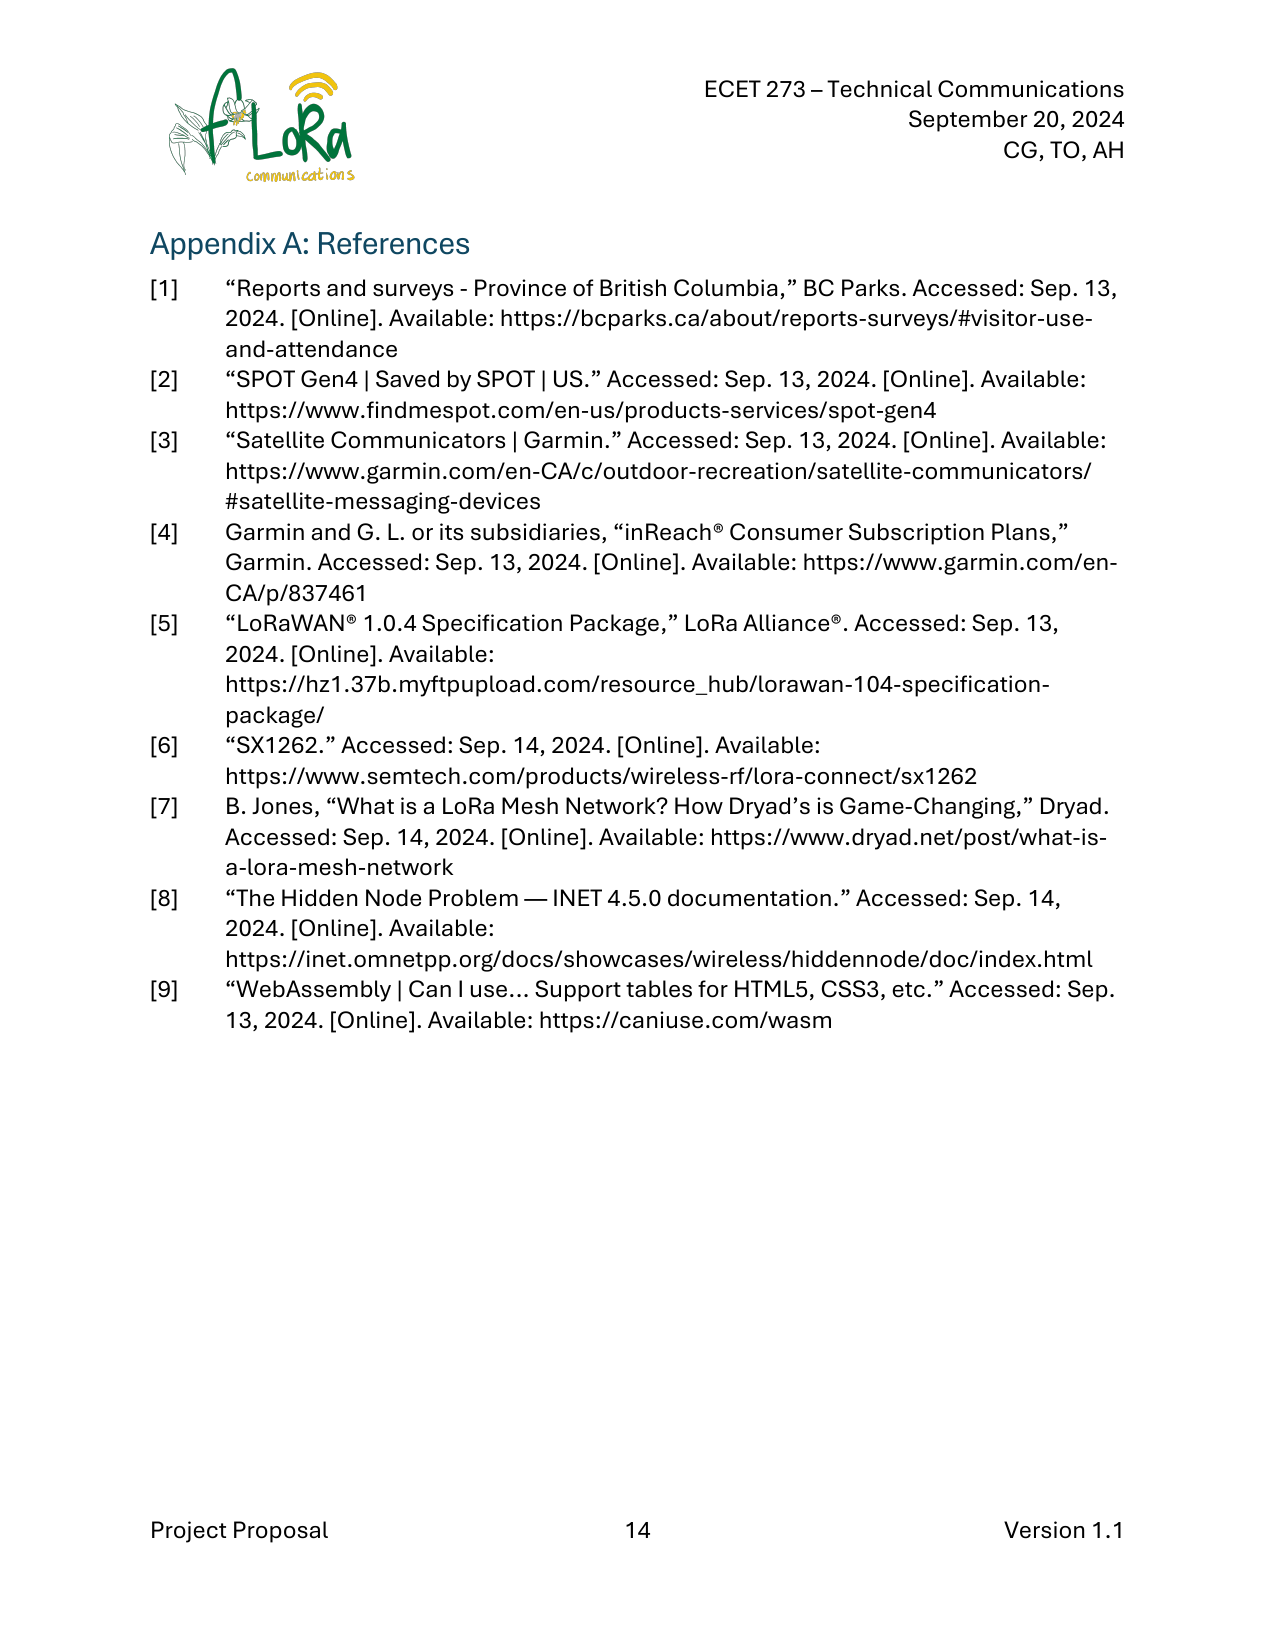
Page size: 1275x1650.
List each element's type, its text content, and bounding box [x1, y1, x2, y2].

text [4] Garmin and G. L. or its subsidiaries, “inReach® Consumer Subscription Plans,” Garmin. Accessed: Sep. 13, 2024. [Online]. Available: https://www.garmin.com/en-CA/p/837461 [150, 517, 1125, 608]
text [5] “LoRaWAN® 1.0.4 Specification Package,” LoRa Alliance®. Accessed: Sep. 13, 2024. [Online]. Available: https://hz1.37b.myftpupload.com/resource_hub/lorawan-104-specification-package/ [150, 608, 1125, 730]
text [6] “SX1262.” Accessed: Sep. 14, 2024. [Online]. Available: https://www.semtech.com/products/wireless-rf/lora-connect/sx1262 [150, 730, 1125, 791]
text [8] “The Hidden Node Problem — INET 4.5.0 documentation.” Accessed: Sep. 14, 2024. [Online]. Available: https://inet.omnetpp.org/docs/showcases/wireless/hiddennode/doc/index.html [150, 883, 1125, 974]
text [3] “Satellite Communicators | Garmin.” Accessed: Sep. 13, 2024. [Online]. Available: https://www.garmin.com/en-CA/c/outdoor-recreation/satellite-communicators/#satellite-messaging-devices [150, 425, 1125, 517]
picture [150, 59, 389, 190]
text [1] “Reports and surveys - Province of British Columbia,” BC Parks. Accessed: Sep. 13, 2024. [Online]. Available: https://bcparks.ca/about/reports-surveys/#visitor-use-and-attendance [150, 272, 1125, 364]
subtitle Appendix A: References [150, 223, 1125, 264]
text [9] “WebAssembly | Can I use... Support tables for HTML5, CSS3, etc.” Accessed: Sep. 13, 2024. [Online]. Available: https://caniuse.com/wasm [150, 974, 1125, 1036]
text [2] “SPOT Gen4 | Saved by SPOT | US.” Accessed: Sep. 13, 2024. [Online]. Available: https://www.findmespot.com/en-us/products-services/spot-gen4 [150, 364, 1125, 425]
text [7] B. Jones, “What is a LoRa Mesh Network? How Dryad’s is Game-Changing,” Dryad. Accessed: Sep. 14, 2024. [Online]. Available: https://www.dryad.net/post/what-is-a-lora-mesh-network [150, 791, 1125, 883]
